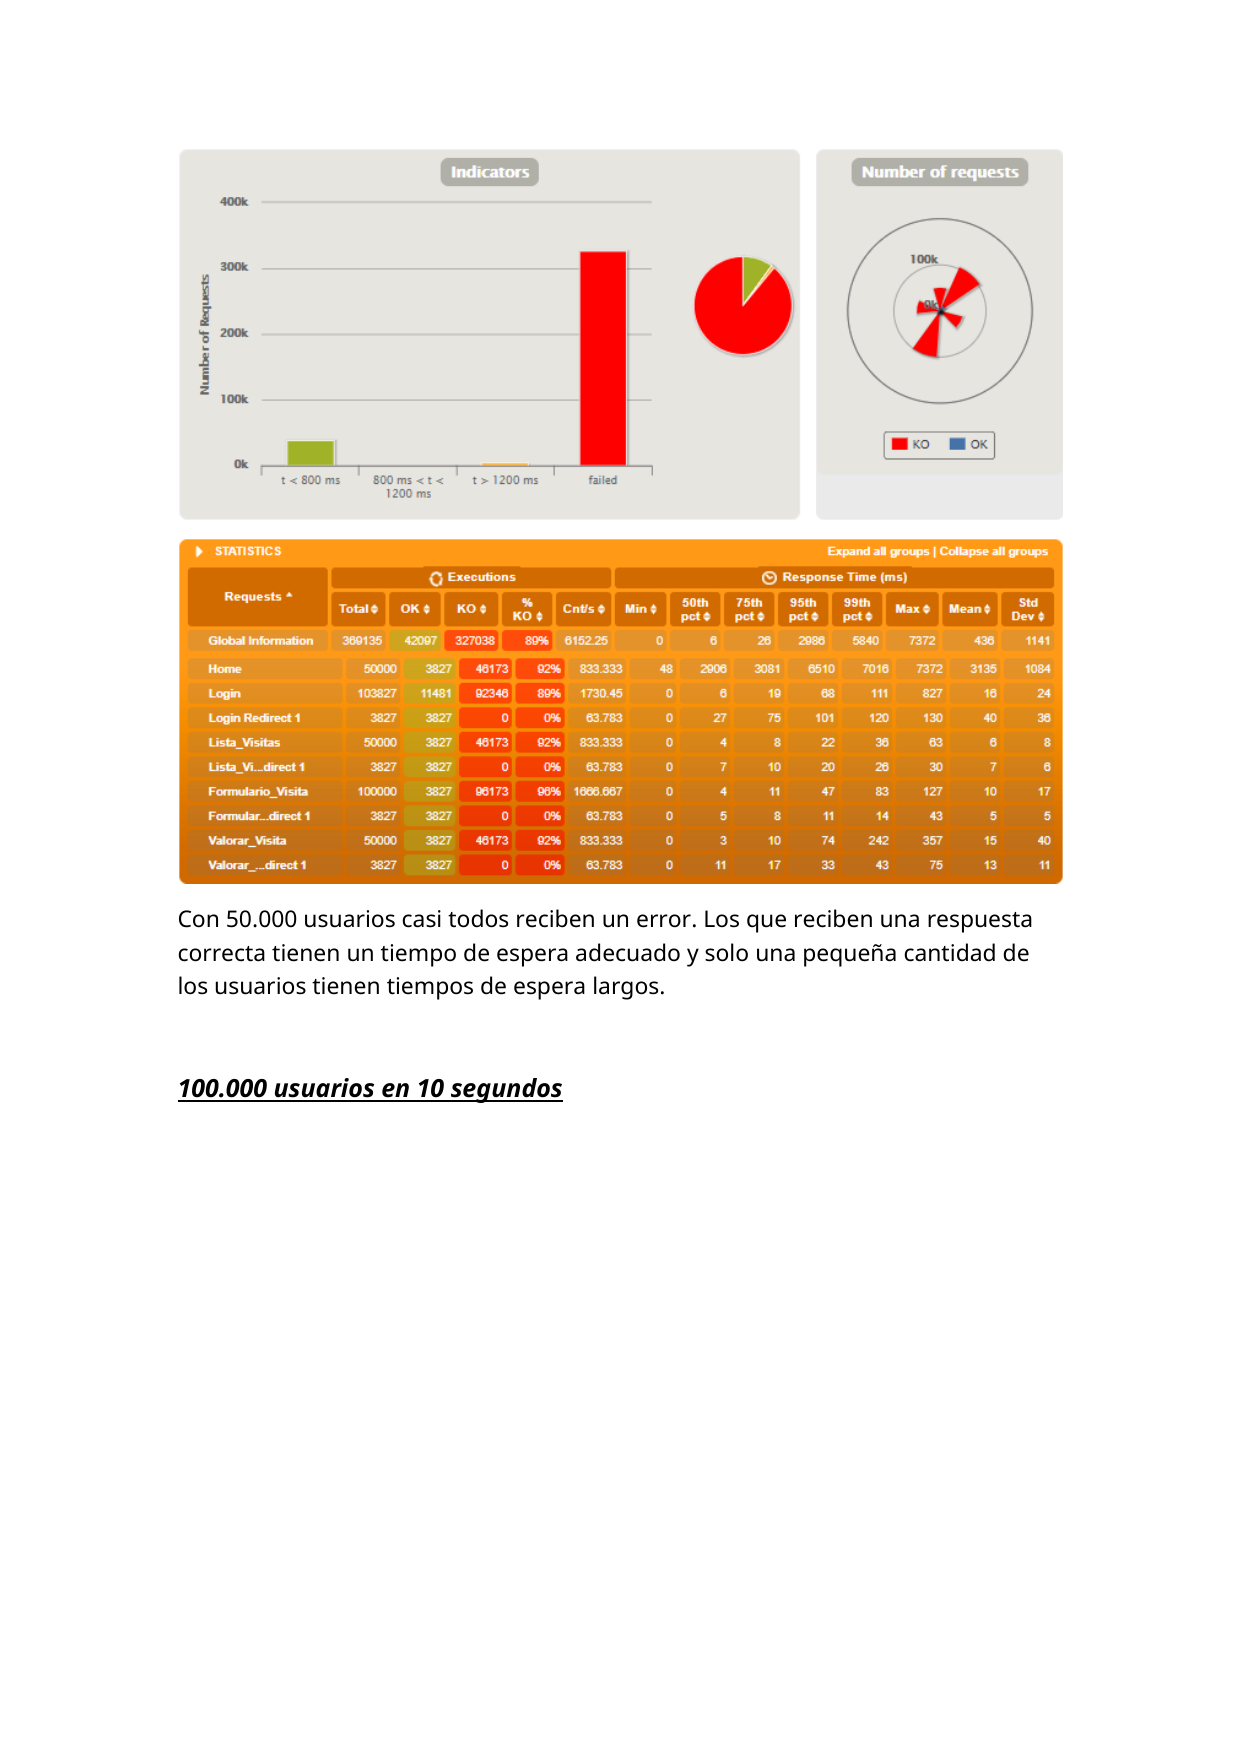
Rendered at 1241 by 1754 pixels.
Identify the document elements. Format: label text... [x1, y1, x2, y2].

text Con 50.000 usuarios casi todos reciben un error. Los que reciben una respuesta correcta tienen un tiempo de espera adecuado y solo una pequeña cantidad de los usuarios tienen tiempos de espera largos. [177, 903, 1063, 1002]
text 100.000 usuarios en 10 segundos [177, 1071, 1063, 1105]
picture [177, 147, 1063, 884]
